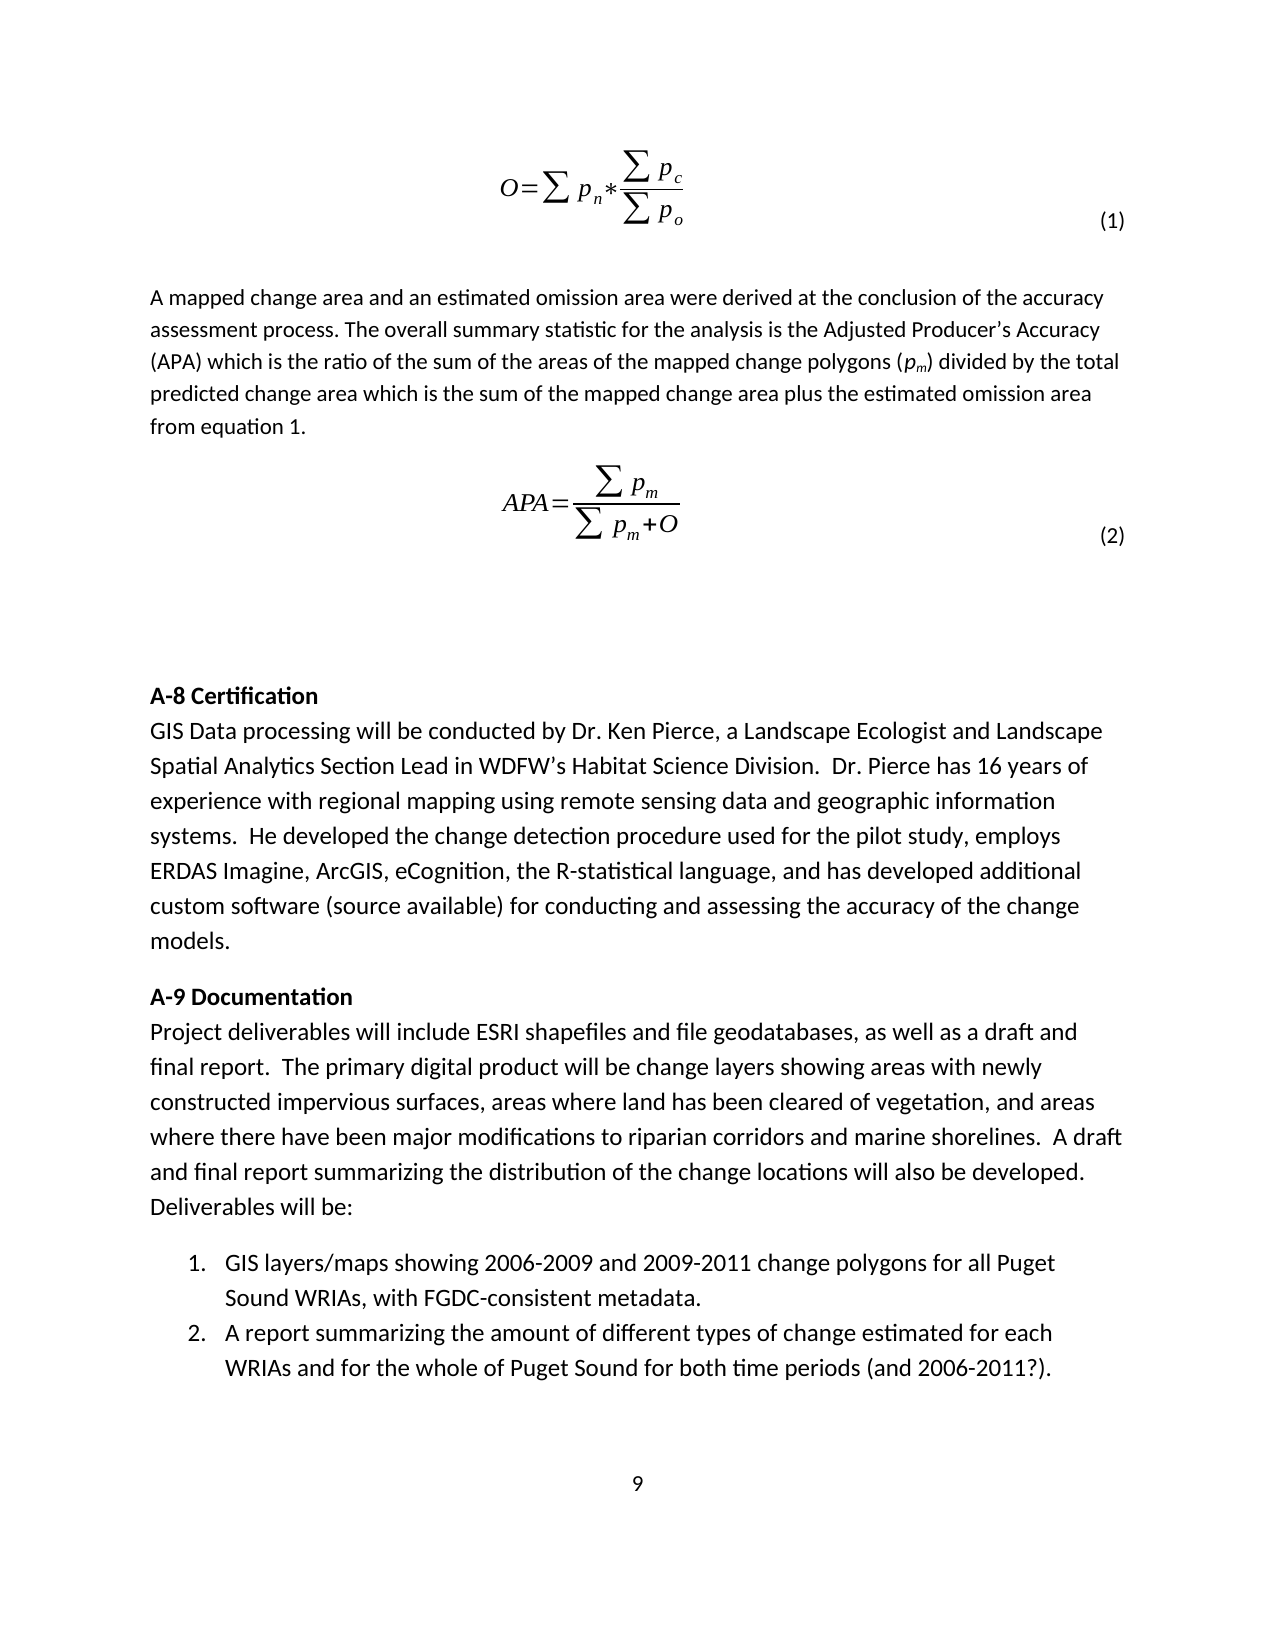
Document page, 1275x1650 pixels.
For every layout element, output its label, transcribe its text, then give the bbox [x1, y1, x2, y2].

list A report summarizing the amount of different types of change estimated for each WRIAs and for the whole of Puget Sound for both time periods (and 2006-2011?). [187, 1317, 1125, 1382]
subtitle A-8 Certification [150, 680, 1125, 711]
text (2) [150, 465, 1125, 549]
list GIS layers/maps showing 2006-2009 and 2009-2011 change polygons for all Puget Sound WRIAs, with FGDC-consistent metadata. [187, 1247, 1125, 1312]
text A mapped change area and an estimated omission area were derived at the conclusion of the accuracy assessment process. The overall summary statistic for the analysis is the Adjusted Producer’s Accuracy (APA) which is the ratio of the sum of the areas of the mapped change polygons (pm) divided by the total predicted change area which is the sum of the mapped change area plus the estimated omission area from equation 1. [150, 283, 1125, 440]
subtitle A-9 Documentation [150, 981, 1125, 1011]
text Project deliverables will include ESRI shapefiles and file geodatabases, as well as a draft and final report. The primary digital product will be change layers showing areas with newly constructed impervious surfaces, areas where land has been cleared of vegetation, and areas where there have been major modifications to riparian corridors and marine shorelines. A draft and final report summarizing the distribution of the change locations will also be developed. Deliverables will be: [150, 1016, 1125, 1221]
text GIS Data processing will be conducted by Dr. Ken Pierce, a Landscape Ecologist and Landscape Spatial Analytics Section Lead in WDFW’s Habitat Science Division. Dr. Pierce has 16 years of experience with regional mapping using remote sensing data and geographic information systems. He developed the change detection procedure used for the pilot study, employs ERDAS Imagine, ArcGIS, eCognition, the R-statistical language, and has developed additional custom software (source available) for conducting and assessing the accuracy of the change models. [150, 715, 1125, 956]
text (1) [150, 150, 1125, 234]
